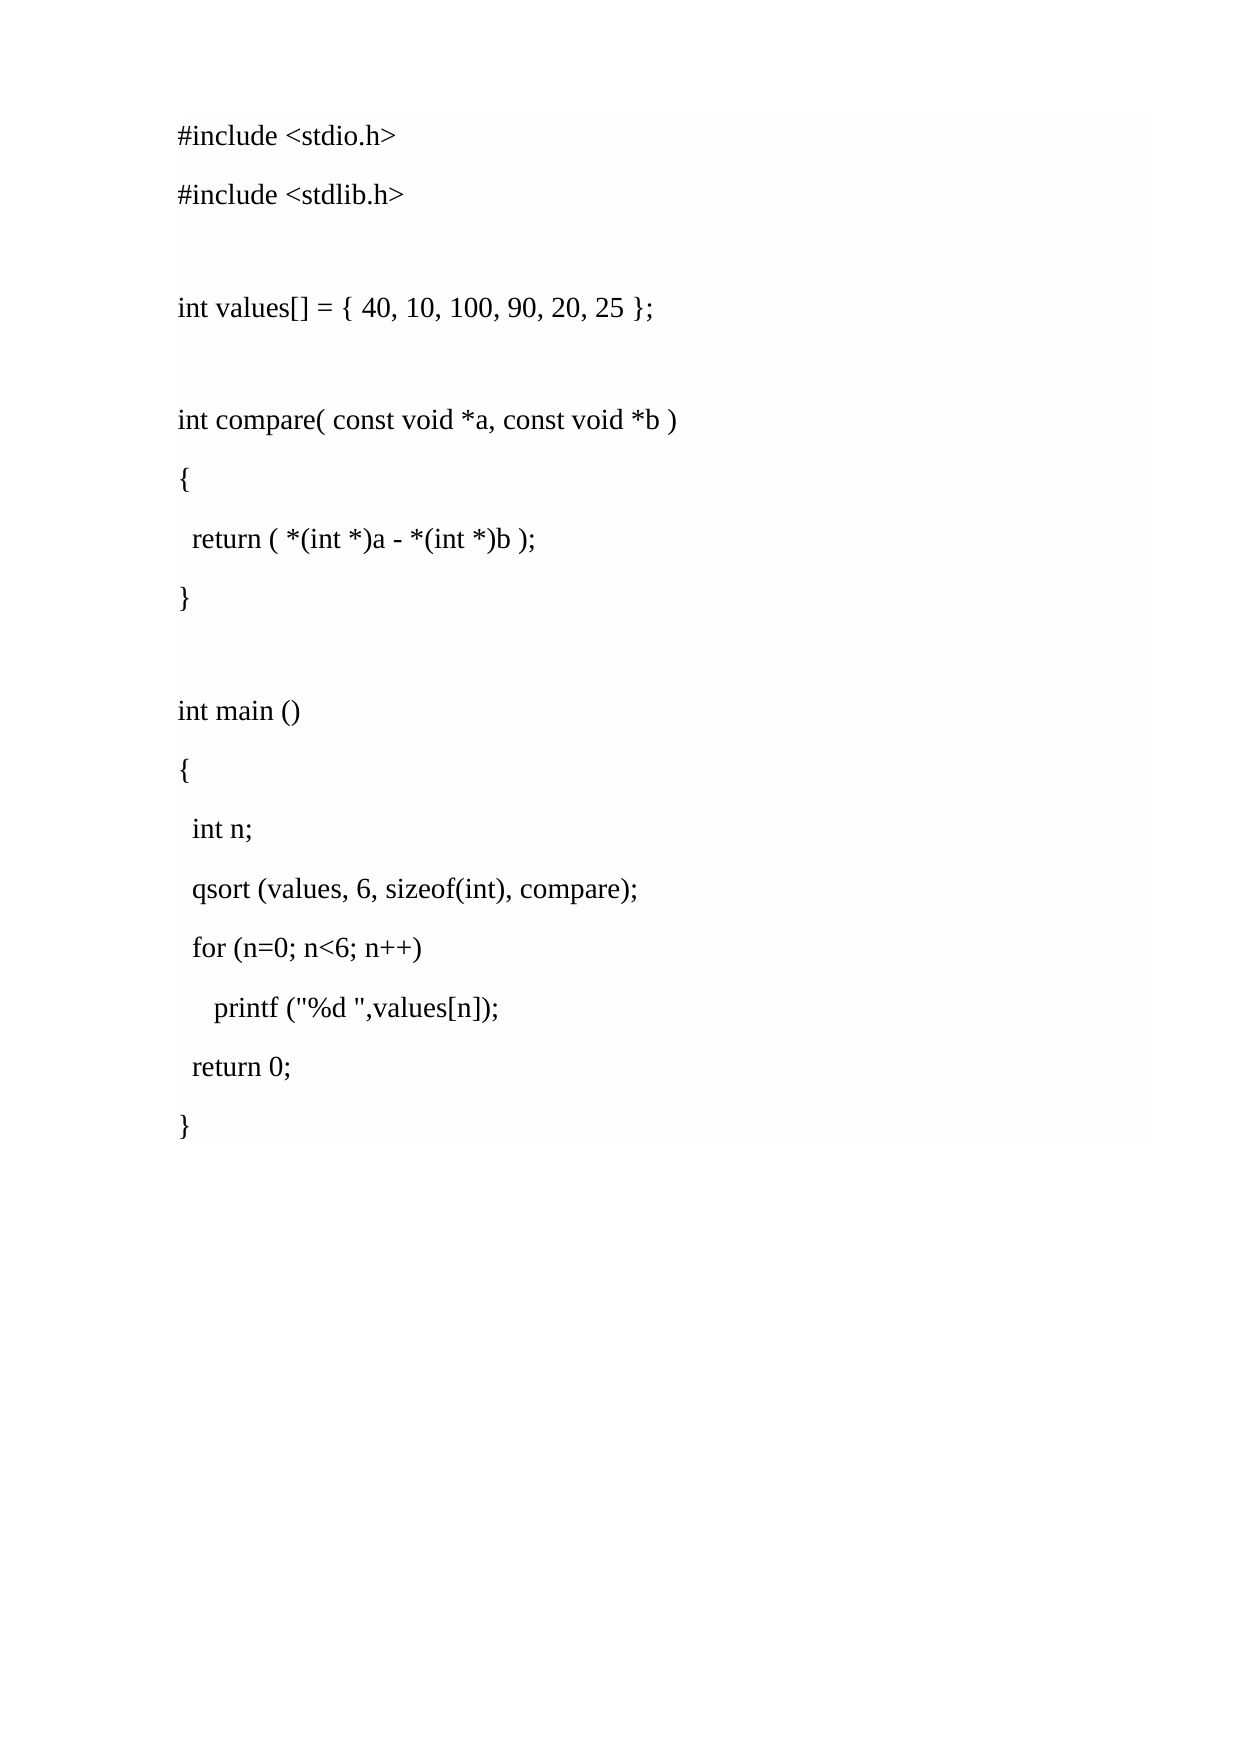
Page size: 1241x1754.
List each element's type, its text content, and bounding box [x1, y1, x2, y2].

text int n; [177, 812, 1152, 845]
text int values[] = { 40, 10, 100, 90, 20, 25 }; [177, 290, 1152, 323]
text printf ("%d ",values[n]); [177, 990, 1152, 1023]
text { [177, 462, 1152, 495]
text return 0; [177, 1049, 1152, 1083]
text int compare( const void *a, const void *b ) [177, 402, 1152, 436]
text } [177, 1108, 1152, 1142]
text { [177, 752, 1152, 786]
text } [177, 580, 1152, 614]
text qsort (values, 6, sizeof(int), compare); [177, 871, 1152, 904]
text #include <stdio.h> [177, 118, 1152, 152]
text #include <stdlib.h> [177, 177, 1152, 211]
text int main () [177, 693, 1152, 726]
text for (n=0; n<6; n++) [177, 930, 1152, 964]
text return ( *(int *)a - *(int *)b ); [177, 521, 1152, 554]
